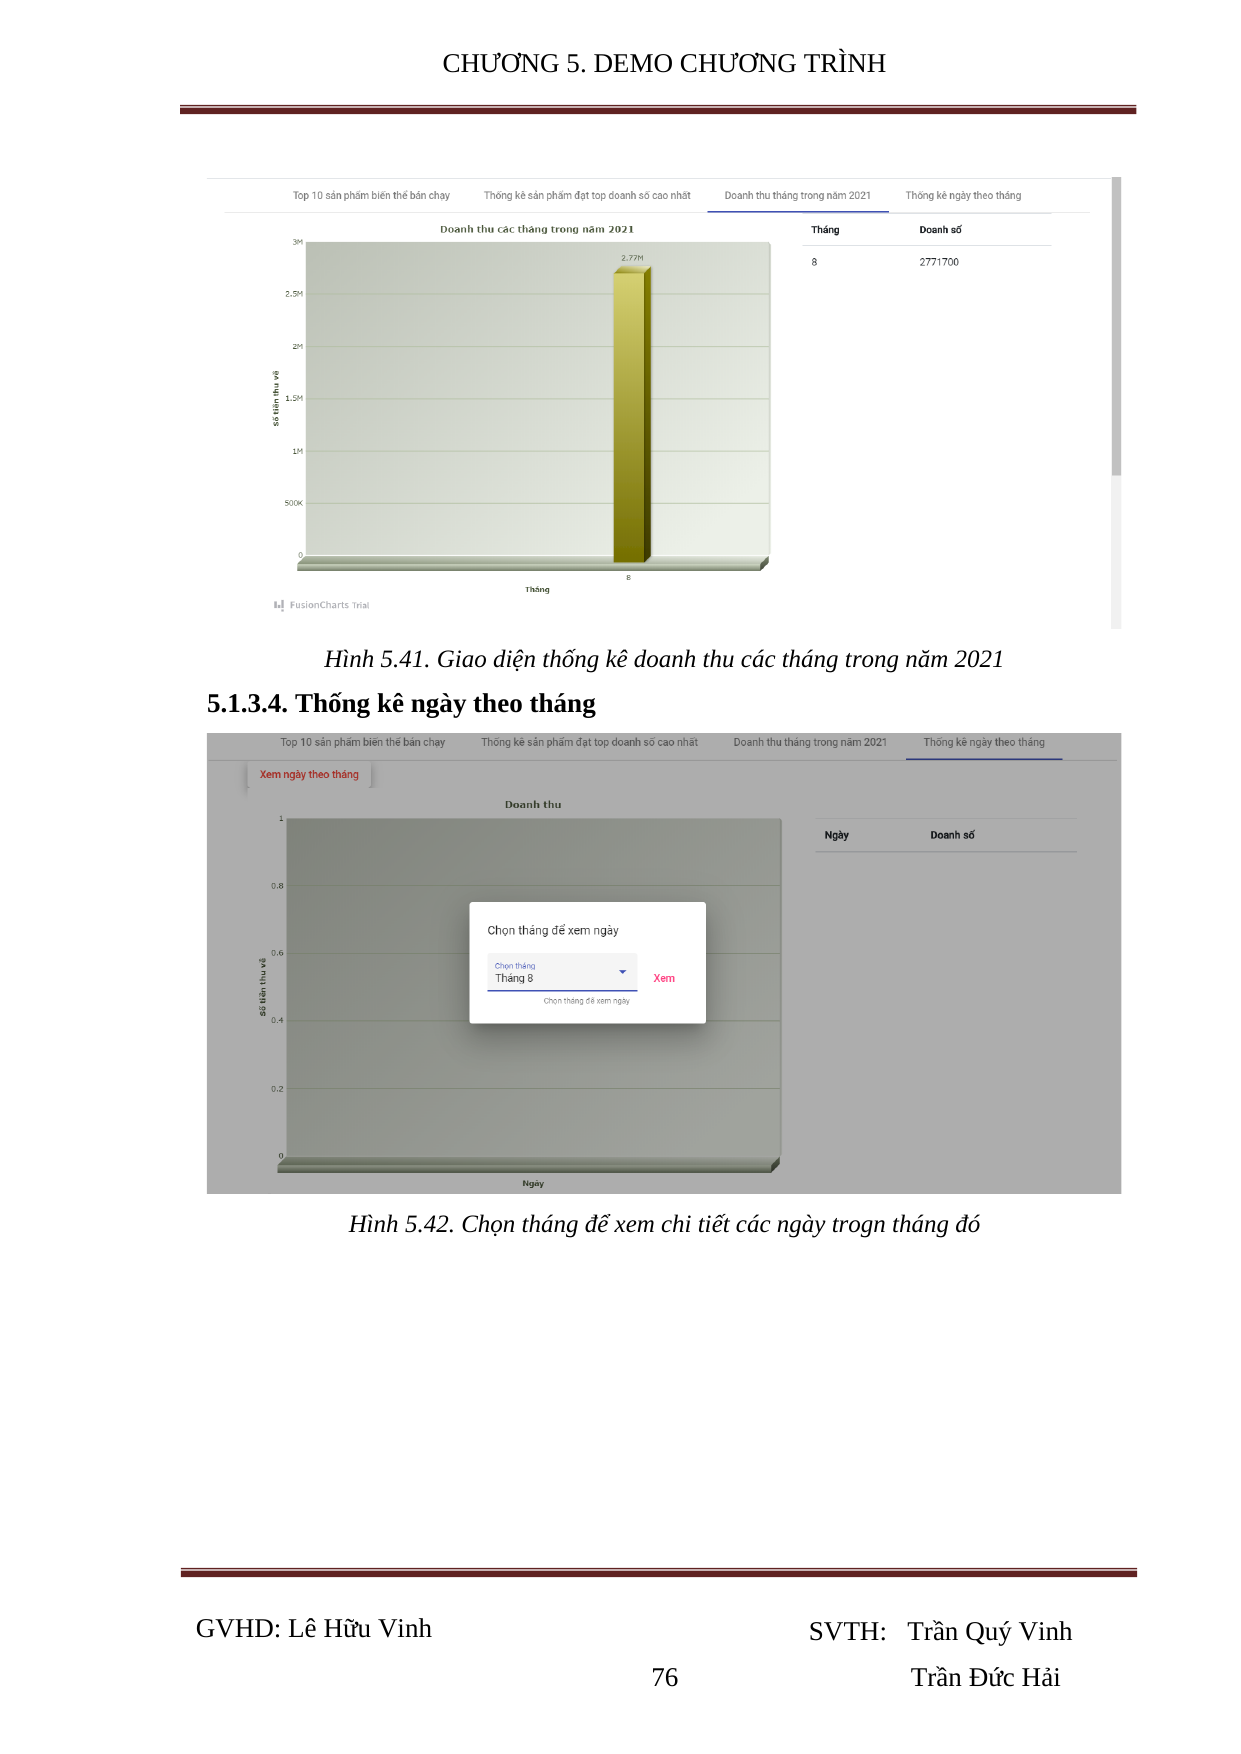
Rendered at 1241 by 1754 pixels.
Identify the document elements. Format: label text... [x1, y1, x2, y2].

picture [206, 177, 1122, 629]
subtitle Thống kê ngày theo tháng [118, 687, 1122, 718]
picture [206, 733, 1122, 1194]
